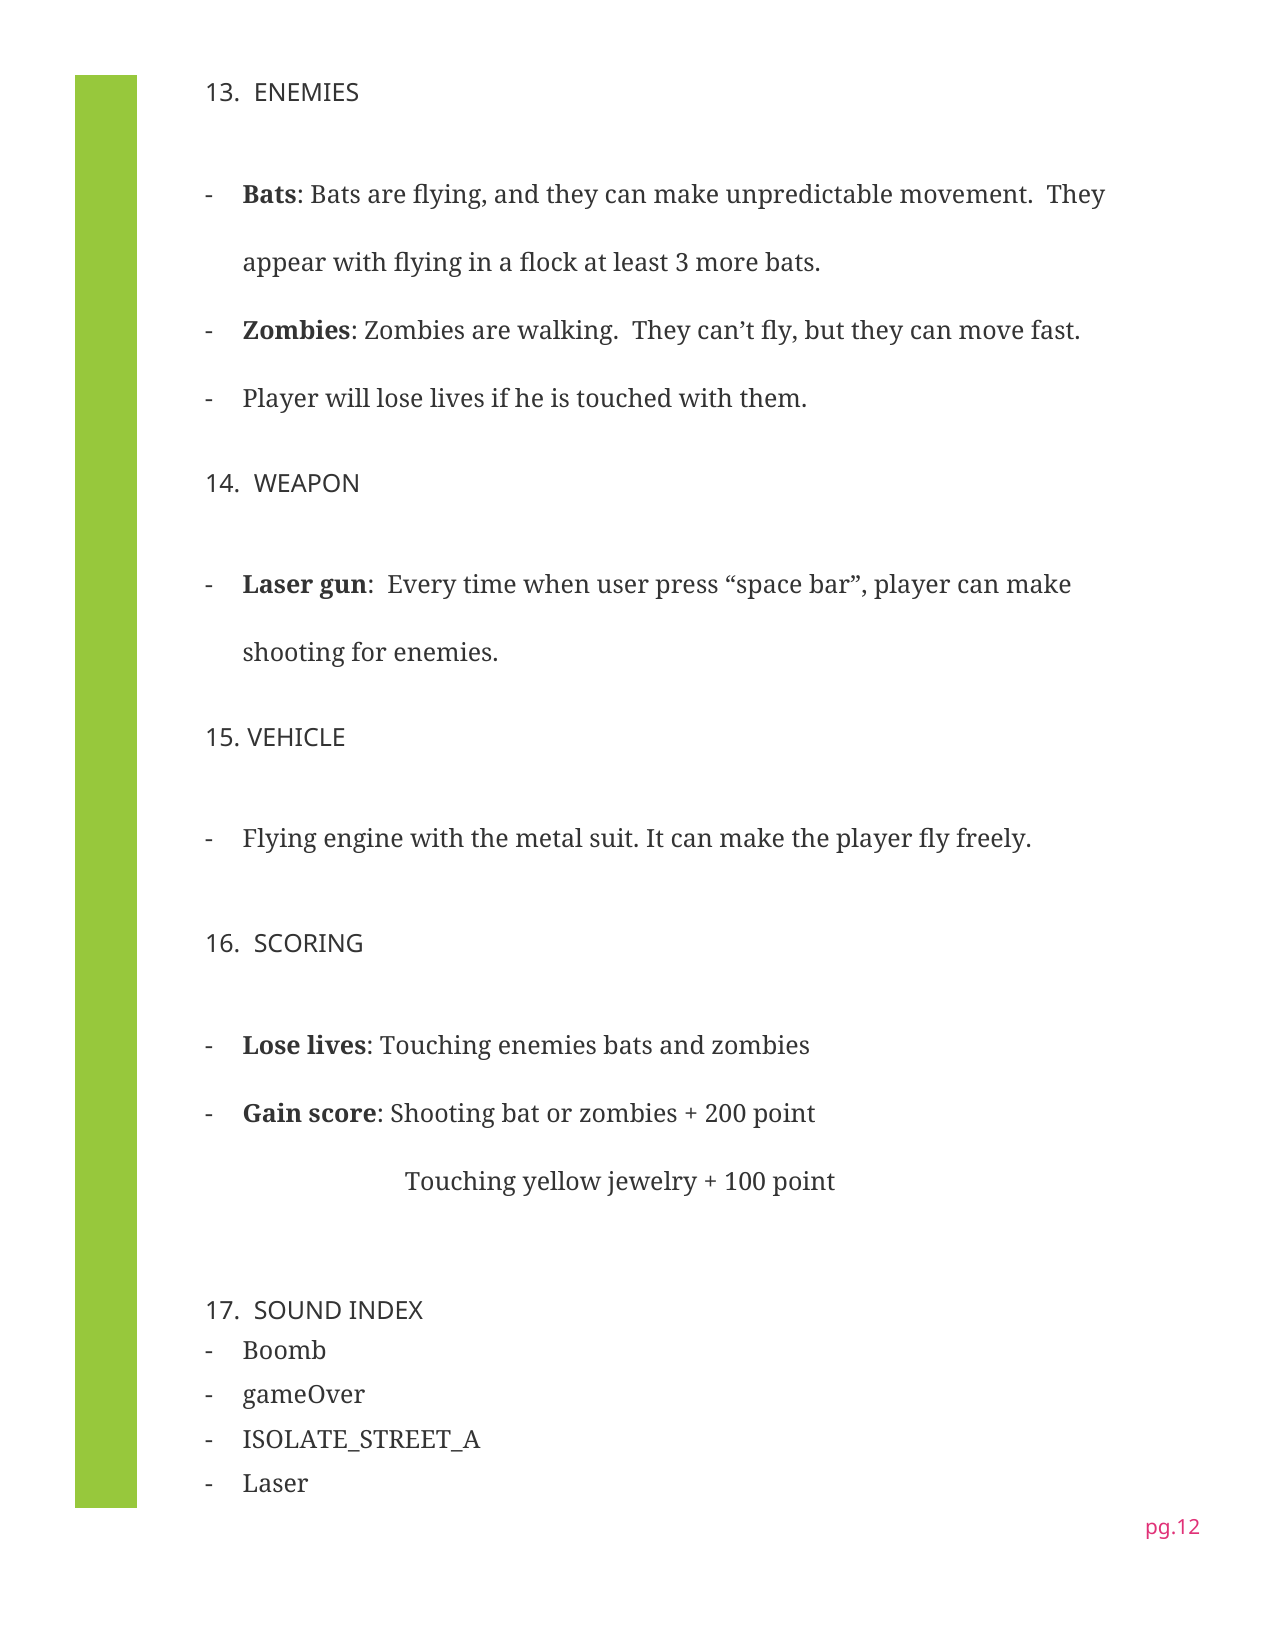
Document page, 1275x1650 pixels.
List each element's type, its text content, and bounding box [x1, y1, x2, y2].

table_cell [75, 75, 137, 1508]
table_cell enemies Bats: Bats are flying, and they can make unpredictable movement. They appear with flying in a flock at least 3 more bats. Zombies: Zombies are walking. They can’t fly, but they can move fast. Player will lose lives if he is touched with them. weapon Laser gun: Every time when user press “space bar”, player can make shooting for enemies. Vehicle Flying engine with the metal suit. It can make the player fly freely. Scoring Lose lives: Touching enemies bats and zombies Gain score: Shooting bat or zombies + 200 point Touching yellow jewelry + 100 point Sound index Boomb gameOver ISOLATE_STREET_A Laser Male_scream Mortice_key_drop_on_concrete_floor Scream [138, 75, 1177, 1508]
